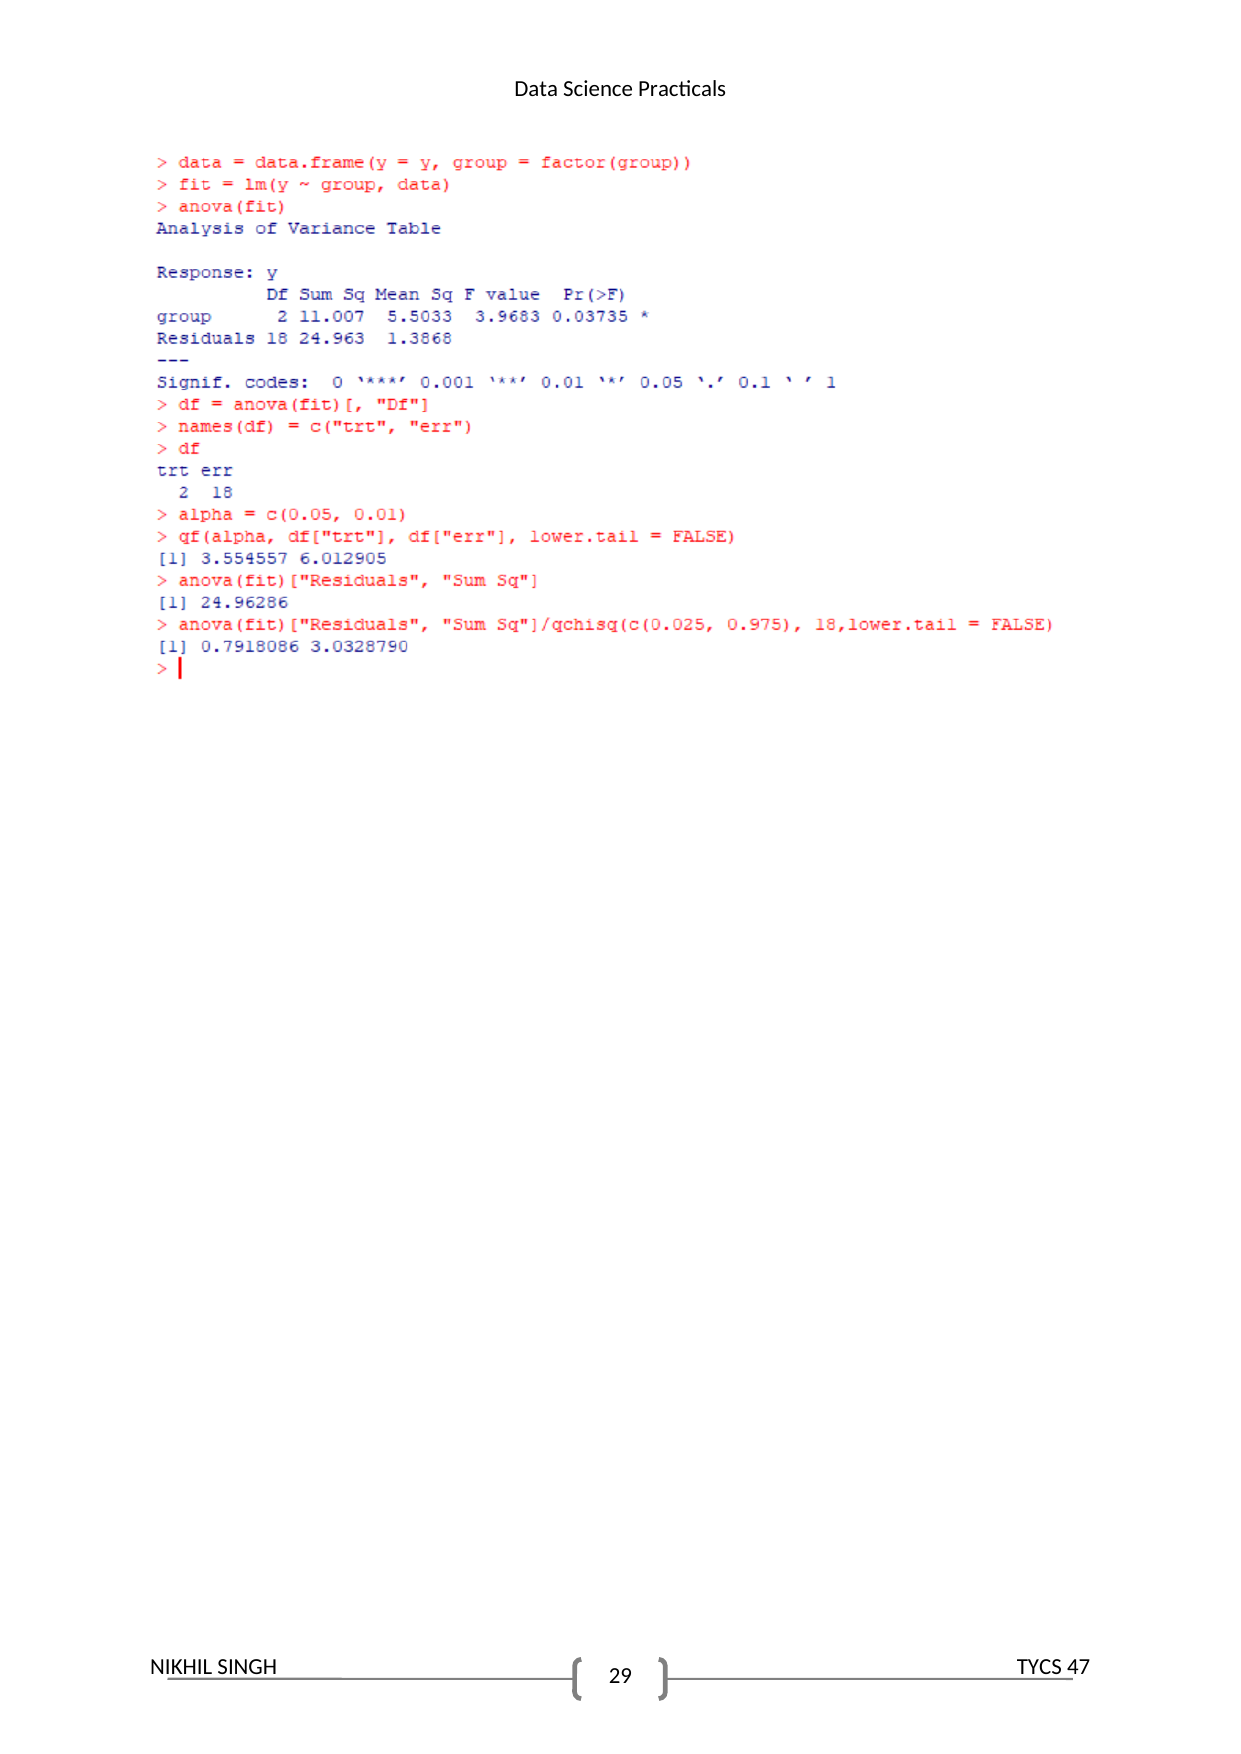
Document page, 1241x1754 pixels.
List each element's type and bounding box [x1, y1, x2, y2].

picture [150, 150, 1091, 685]
